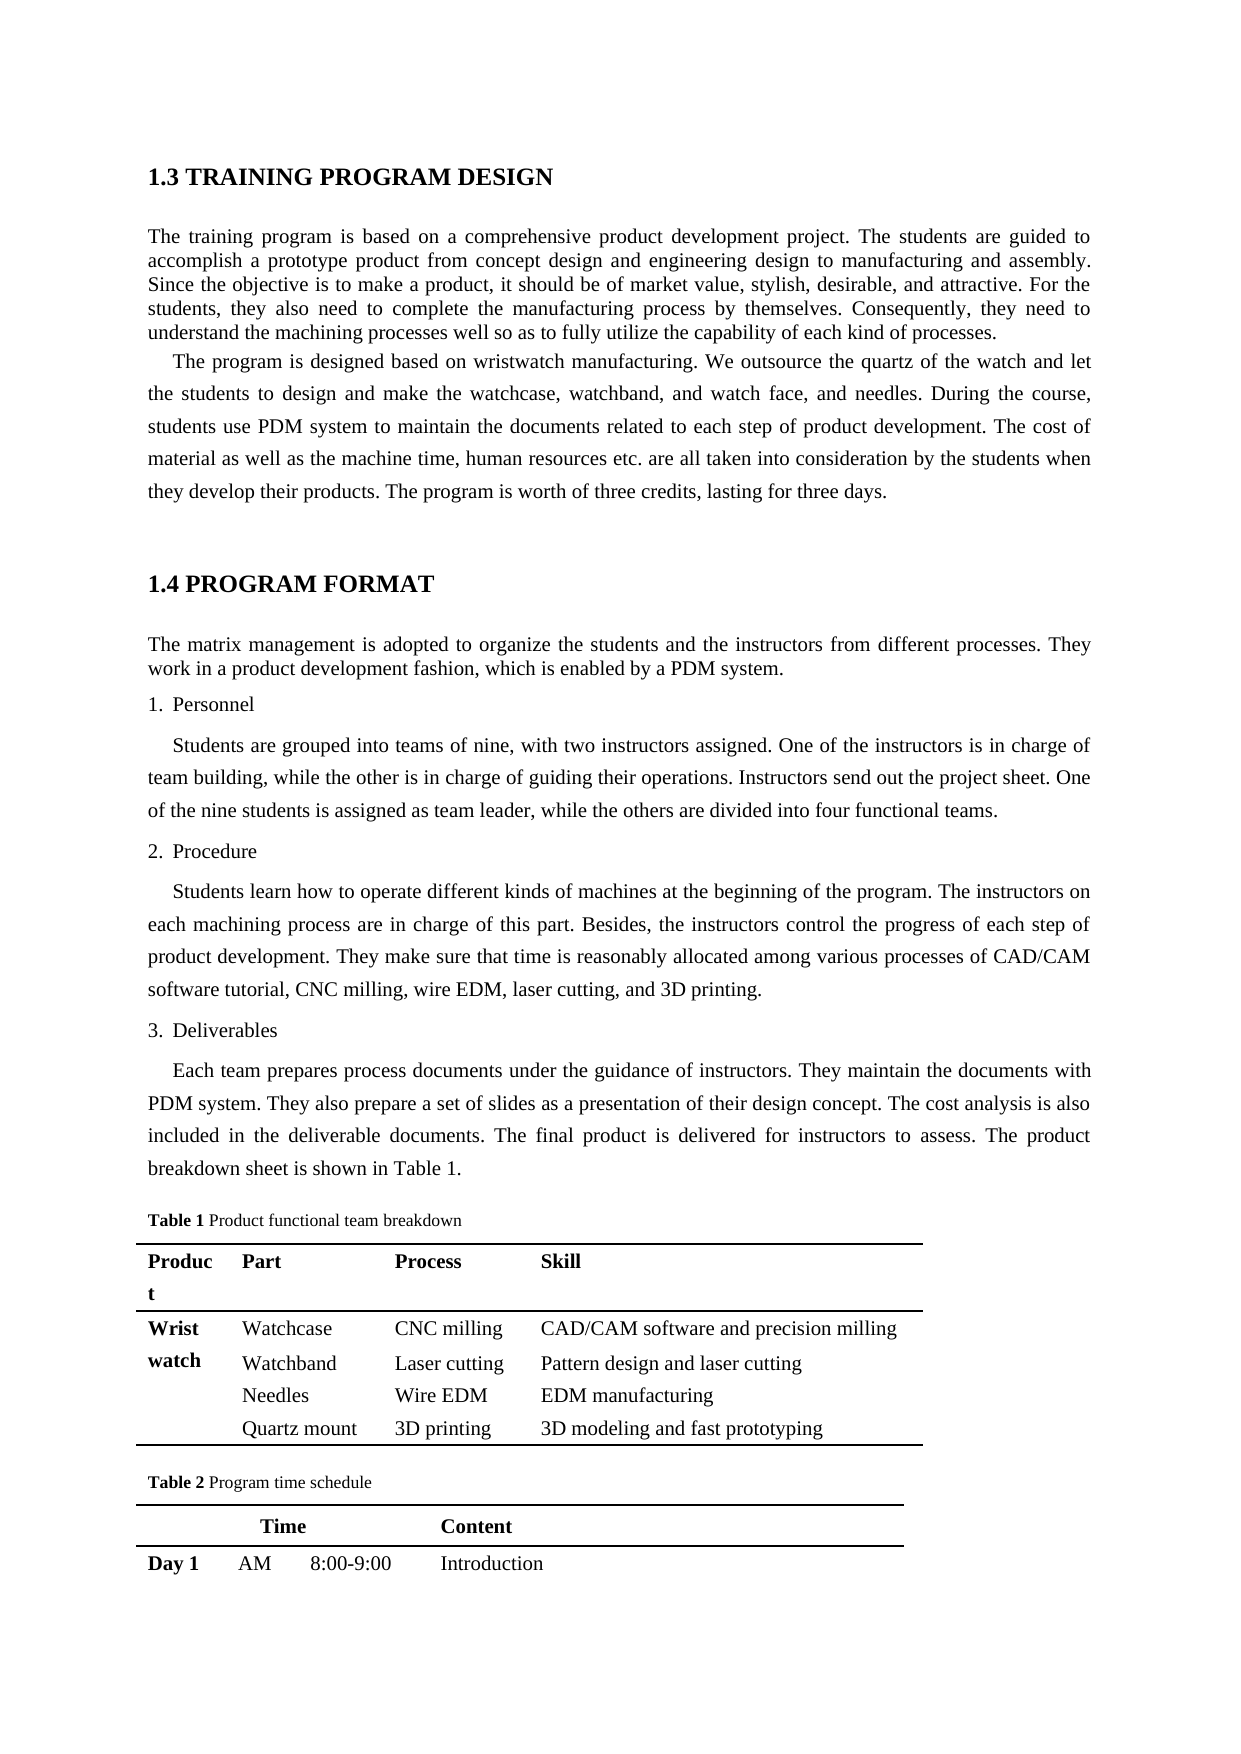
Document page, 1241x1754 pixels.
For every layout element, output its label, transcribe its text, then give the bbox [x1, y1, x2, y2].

subtitle 1.3 TRAINING PROGRAM DESIGN [148, 162, 1092, 191]
list Deliverables [148, 1018, 1092, 1042]
table_cell 3D modeling and fast prototyping [529, 1411, 923, 1444]
table_cell Laser cutting [383, 1344, 529, 1379]
text The training program is based on a comprehensive product development project. The students are guided to accomplish a prototype product from concept design and engineering design to manufacturing and assembly. Since the objective is to make a product, it should be of market value, stylish, desirable, and attractive. For the students, they also need to complete the manufacturing process by themselves. Consequently, they need to understand the machining processes well so as to fully utilize the capability of each kind of processes. [148, 224, 1092, 344]
table_cell Pattern design and laser cutting [529, 1344, 923, 1379]
table_header Part [231, 1245, 383, 1310]
table_cell Needles [231, 1379, 383, 1411]
table_cell 3D printing [383, 1411, 529, 1444]
table_cell Day 1 [136, 1547, 227, 1580]
text Table 1 Product functional team breakdown [148, 1209, 1092, 1230]
table_header Product [136, 1245, 231, 1310]
text The matrix management is adopted to organize the students and the instructors from different processes. They work in a product development fashion, which is enabled by a PDM system. [148, 631, 1092, 679]
text Students are grouped into teams of nine, with two instructors assigned. One of the instructors is in charge of team building, while the other is in charge of guiding their operations. Instructors send out the project sheet. One of the nine students is assigned as team leader, while the others are divided into four functional teams. [148, 729, 1092, 826]
table_cell Quartz mount [231, 1411, 383, 1444]
list Personnel [148, 692, 1092, 716]
table_cell CNC milling [383, 1312, 529, 1344]
subtitle 1.4 PROGRAM FORMAT [148, 569, 1092, 598]
table_cell AM [227, 1547, 299, 1580]
table_cell EDM manufacturing [529, 1379, 923, 1411]
text Students learn how to operate different kinds of machines at the beginning of the program. The instructors on each machining process are in charge of this part. Besides, the instructors control the progress of each step of product development. They make sure that time is reasonably allocated among various processes of CAD/CAM software tutorial, CNC milling, wire EDM, laser cutting, and 3D printing. [148, 875, 1092, 1005]
table_header Skill [529, 1245, 923, 1310]
table_header Time [136, 1506, 429, 1545]
text Each team prepares process documents under the guidance of instructors. They maintain the documents with PDM system. They also prepare a set of slides as a presentation of their design concept. The cost analysis is also included in the deliverable documents. The final product is delivered for instructors to assess. The product breakdown sheet is shown in Table 1. [148, 1054, 1092, 1184]
text The program is designed based on wristwatch manufacturing. We outsource the quartz of the watch and let the students to design and make the watchcase, watchband, and watch face, and needles. During the course, students use PDM system to maintain the documents related to each step of product development. The cost of material as well as the machine time, human resources etc. are all taken into consideration by the students when they develop their products. The program is worth of three credits, lasting for three days. [148, 344, 1092, 507]
table_cell 8:00-9:00 [299, 1547, 429, 1580]
table_cell Watchcase [231, 1312, 383, 1344]
table_cell Wrist watch [136, 1312, 231, 1444]
list Procedure [148, 839, 1092, 863]
table_cell Introduction [429, 1547, 904, 1580]
table_cell CAD/CAM software and precision milling [529, 1312, 923, 1344]
table_cell Wire EDM [383, 1379, 529, 1411]
table_cell Watchband [231, 1344, 383, 1379]
table_header Content [429, 1506, 904, 1545]
text Table 2 Program time schedule [148, 1471, 1092, 1492]
table_header Process [383, 1245, 529, 1310]
